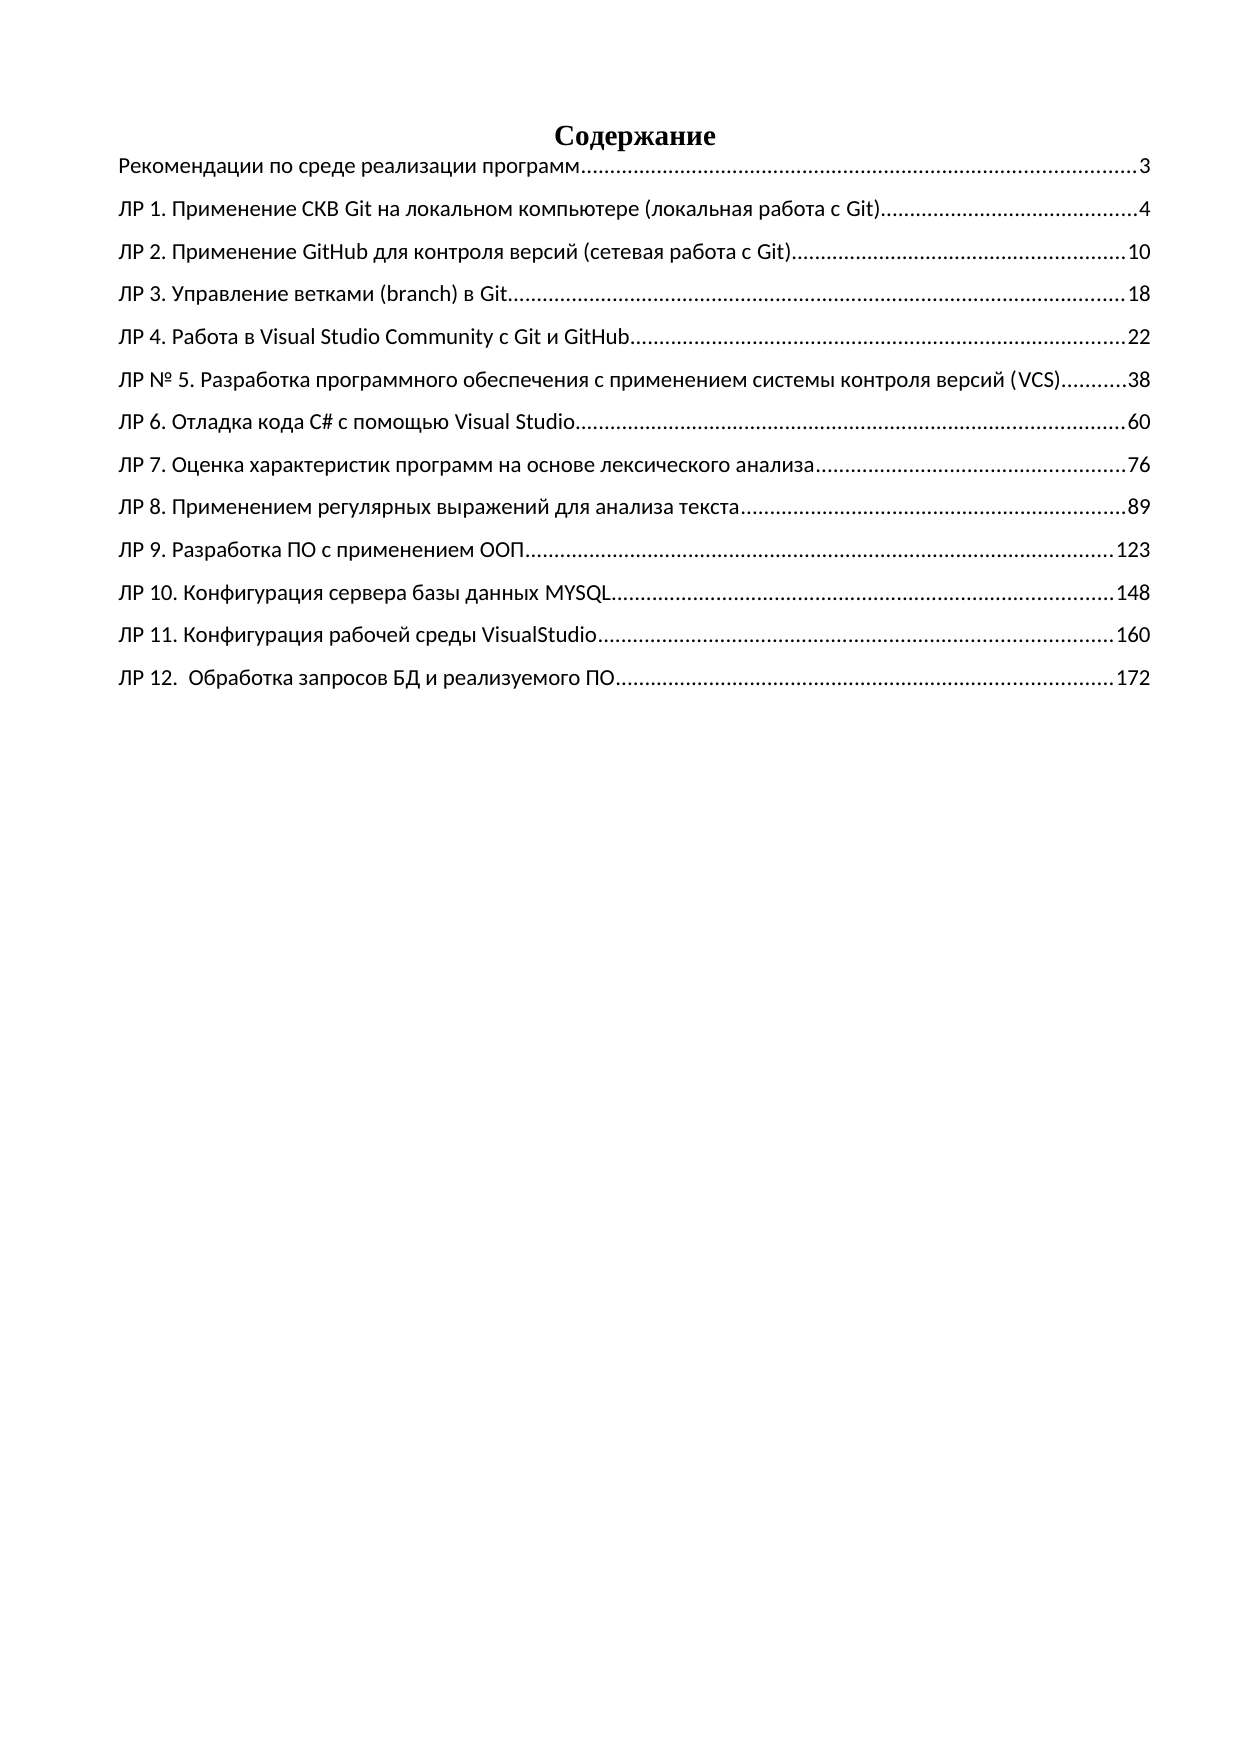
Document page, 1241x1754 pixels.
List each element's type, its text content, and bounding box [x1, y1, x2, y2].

text Содержание [118, 118, 1152, 152]
text ЛР 11. Конфигурация рабочей среды VisualStudio 160 [118, 620, 1152, 648]
text ЛР 12. Обработка запросов БД и реализуемого ПО 172 [118, 663, 1152, 691]
text ЛР 3. Управление ветками (branch) в Git 18 [118, 279, 1152, 307]
text ЛР 9. Разработка ПО с применением ООП 123 [118, 535, 1152, 563]
text ЛР 1. Применение СКВ Git на локальном компьютере (локальная работа с Git) 4 [118, 194, 1152, 222]
text ЛР 8. Применением регулярных выражений для анализа текста 89 [118, 492, 1152, 521]
text ЛР 4. Работа в Visual Studio Community с Git и GitHub 22 [118, 322, 1152, 350]
text ЛР 6. Отладка кода C# с помощью Visual Studio 60 [118, 407, 1152, 435]
text ЛР 10. Конфигурация сервера базы данных MYSQL 148 [118, 578, 1152, 606]
text ЛР 2. Применение GitHub для контроля версий (сетевая работа с Git) 10 [118, 237, 1152, 265]
text Рекомендации по среде реализации программ 3 [118, 152, 1152, 180]
text ЛР 7. Оценка характеристик программ на основе лексического анализа 76 [118, 450, 1152, 478]
text ЛР № 5. Разработка программного обеспечения с применением системы контроля версий (VCS) 38 [118, 365, 1152, 393]
